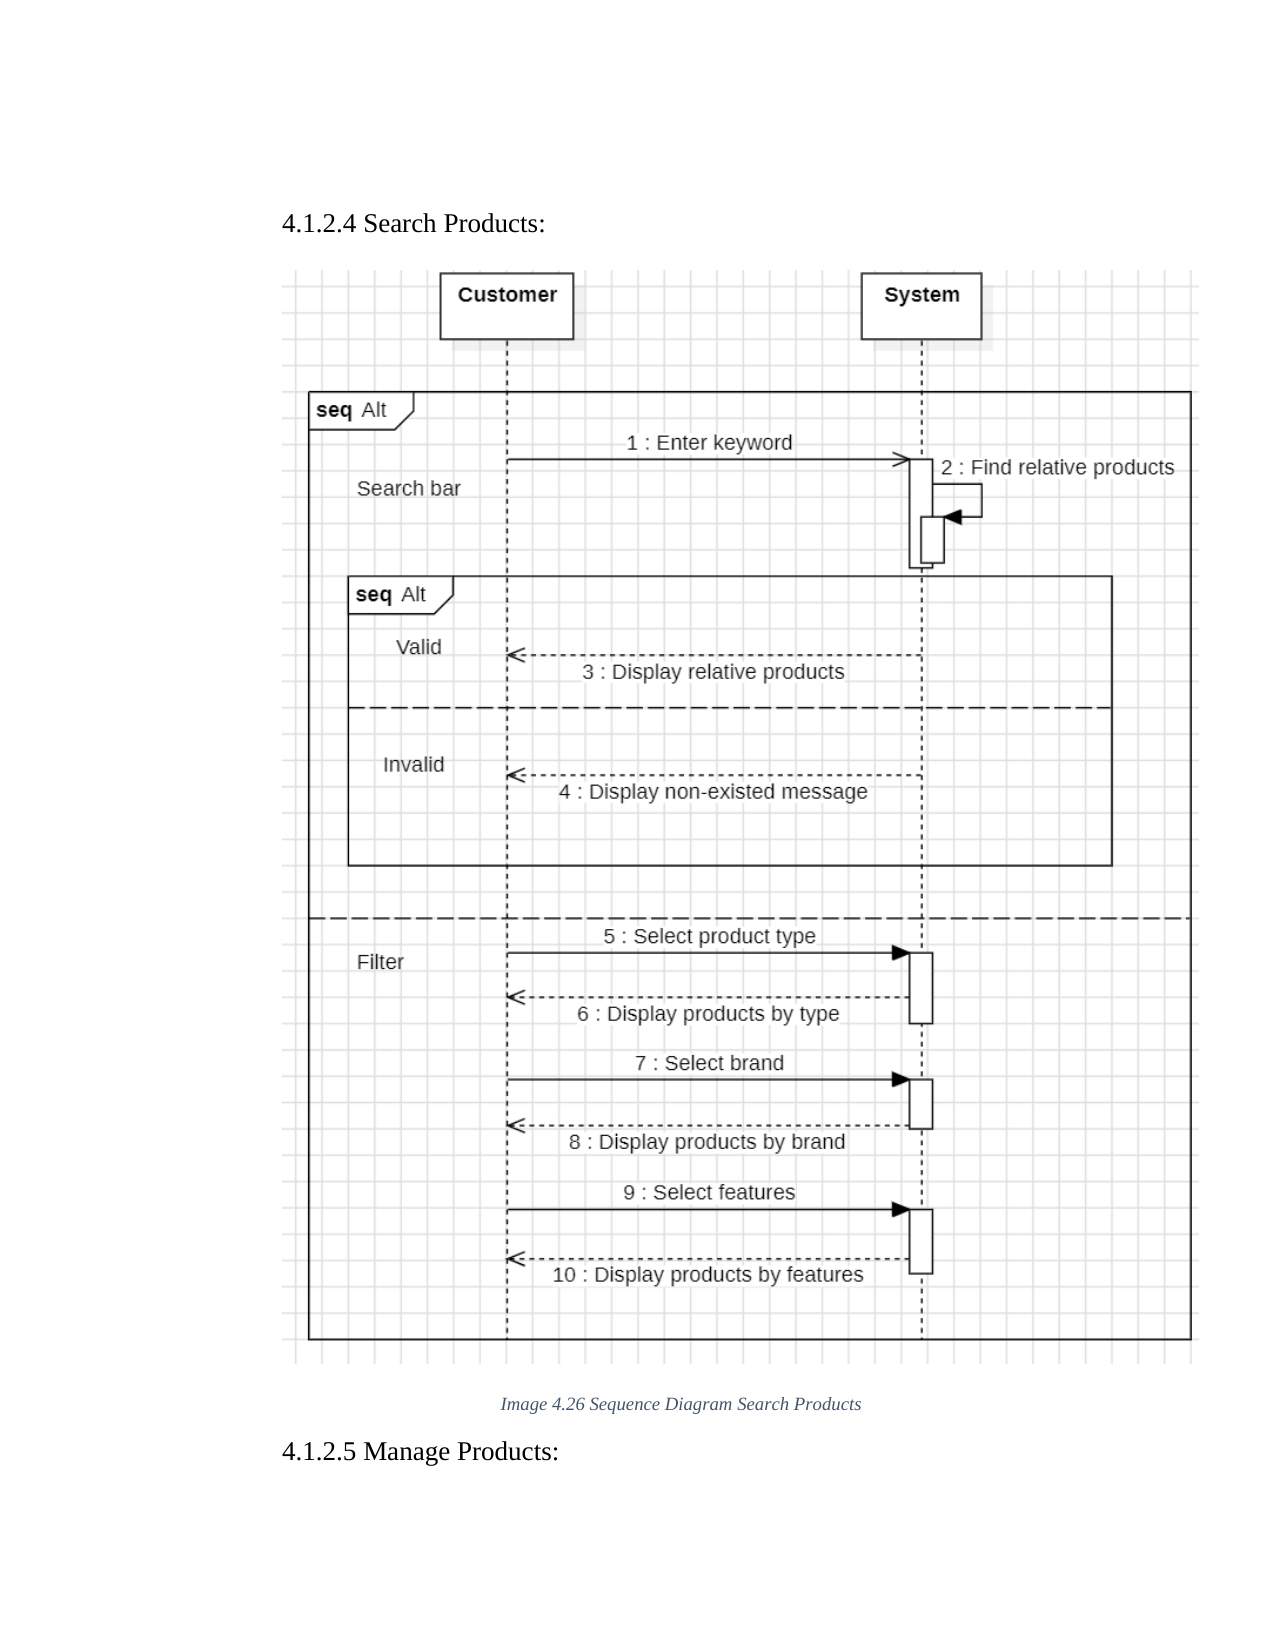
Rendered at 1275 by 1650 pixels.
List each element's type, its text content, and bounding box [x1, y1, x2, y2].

picture [281, 270, 1199, 1364]
text Image 4.26 Sequence Diagram Search Products [207, 1393, 1157, 1414]
text 4.1.2.4 Search Products: [282, 207, 1157, 238]
text 4.1.2.5 Manage Products: [282, 1435, 1157, 1466]
